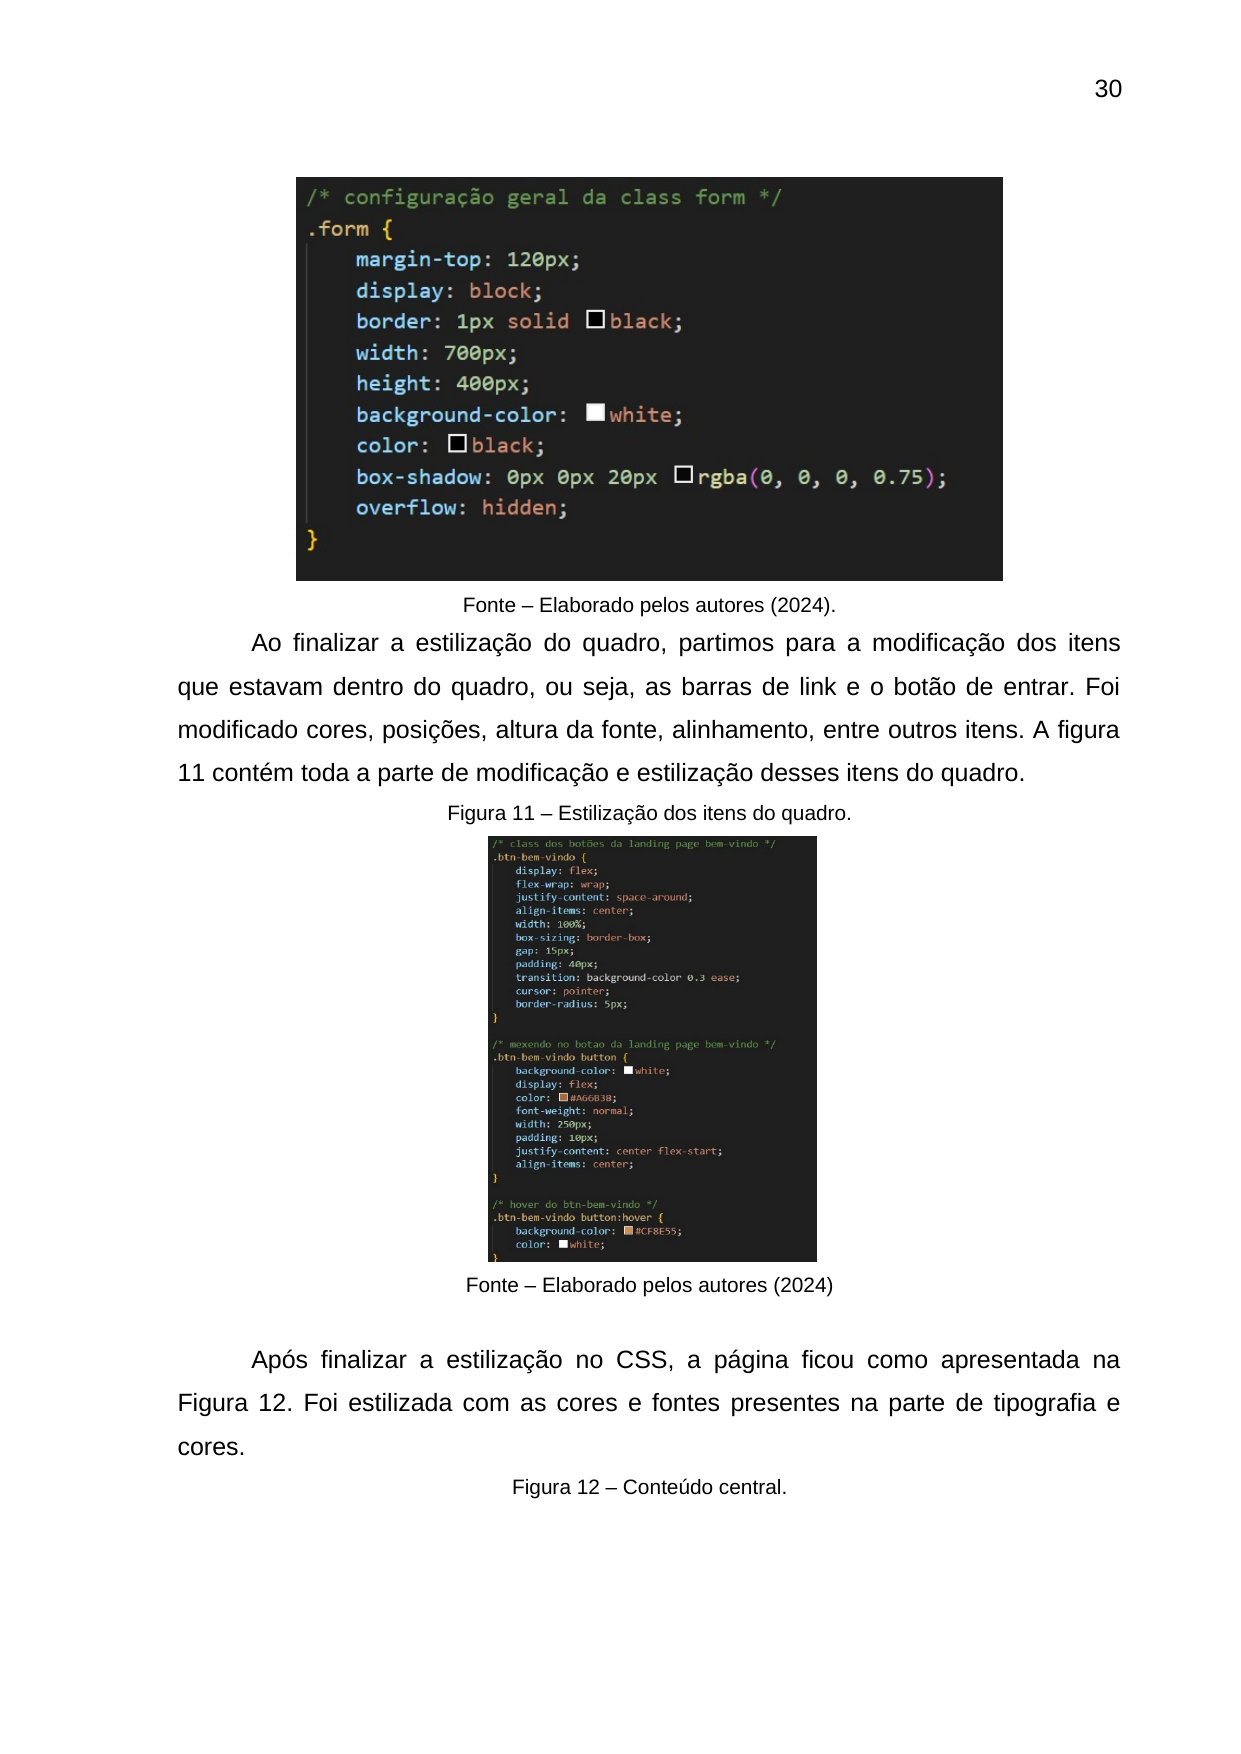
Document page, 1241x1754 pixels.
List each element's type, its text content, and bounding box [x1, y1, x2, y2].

text Ao finalizar a estilização do quadro, partimos para a modificação dos itens que estavam dentro do quadro, ou seja, as barras de link e o botão de entrar. Foi modificado cores, posições, altura da fonte, alinhamento, entre outros itens. A figura 11 contém toda a parte de modificação e estilização desses itens do quadro. [177, 628, 1122, 786]
text Figura 11 – Estilização dos itens do quadro. [177, 801, 1122, 825]
text Fonte – Elaborado pelos autores (2024). [177, 592, 1122, 616]
text Figura 12 – Conteúdo central. [177, 1474, 1122, 1498]
picture [296, 177, 1003, 581]
picture [488, 836, 817, 1262]
text Após finalizar a estilização no CSS, a página ficou como apresentada na Figura 12. Foi estilizada com as cores e fontes presentes na parte de tipografia e cores. [177, 1345, 1122, 1460]
text Fonte – Elaborado pelos autores (2024) [177, 1273, 1122, 1297]
